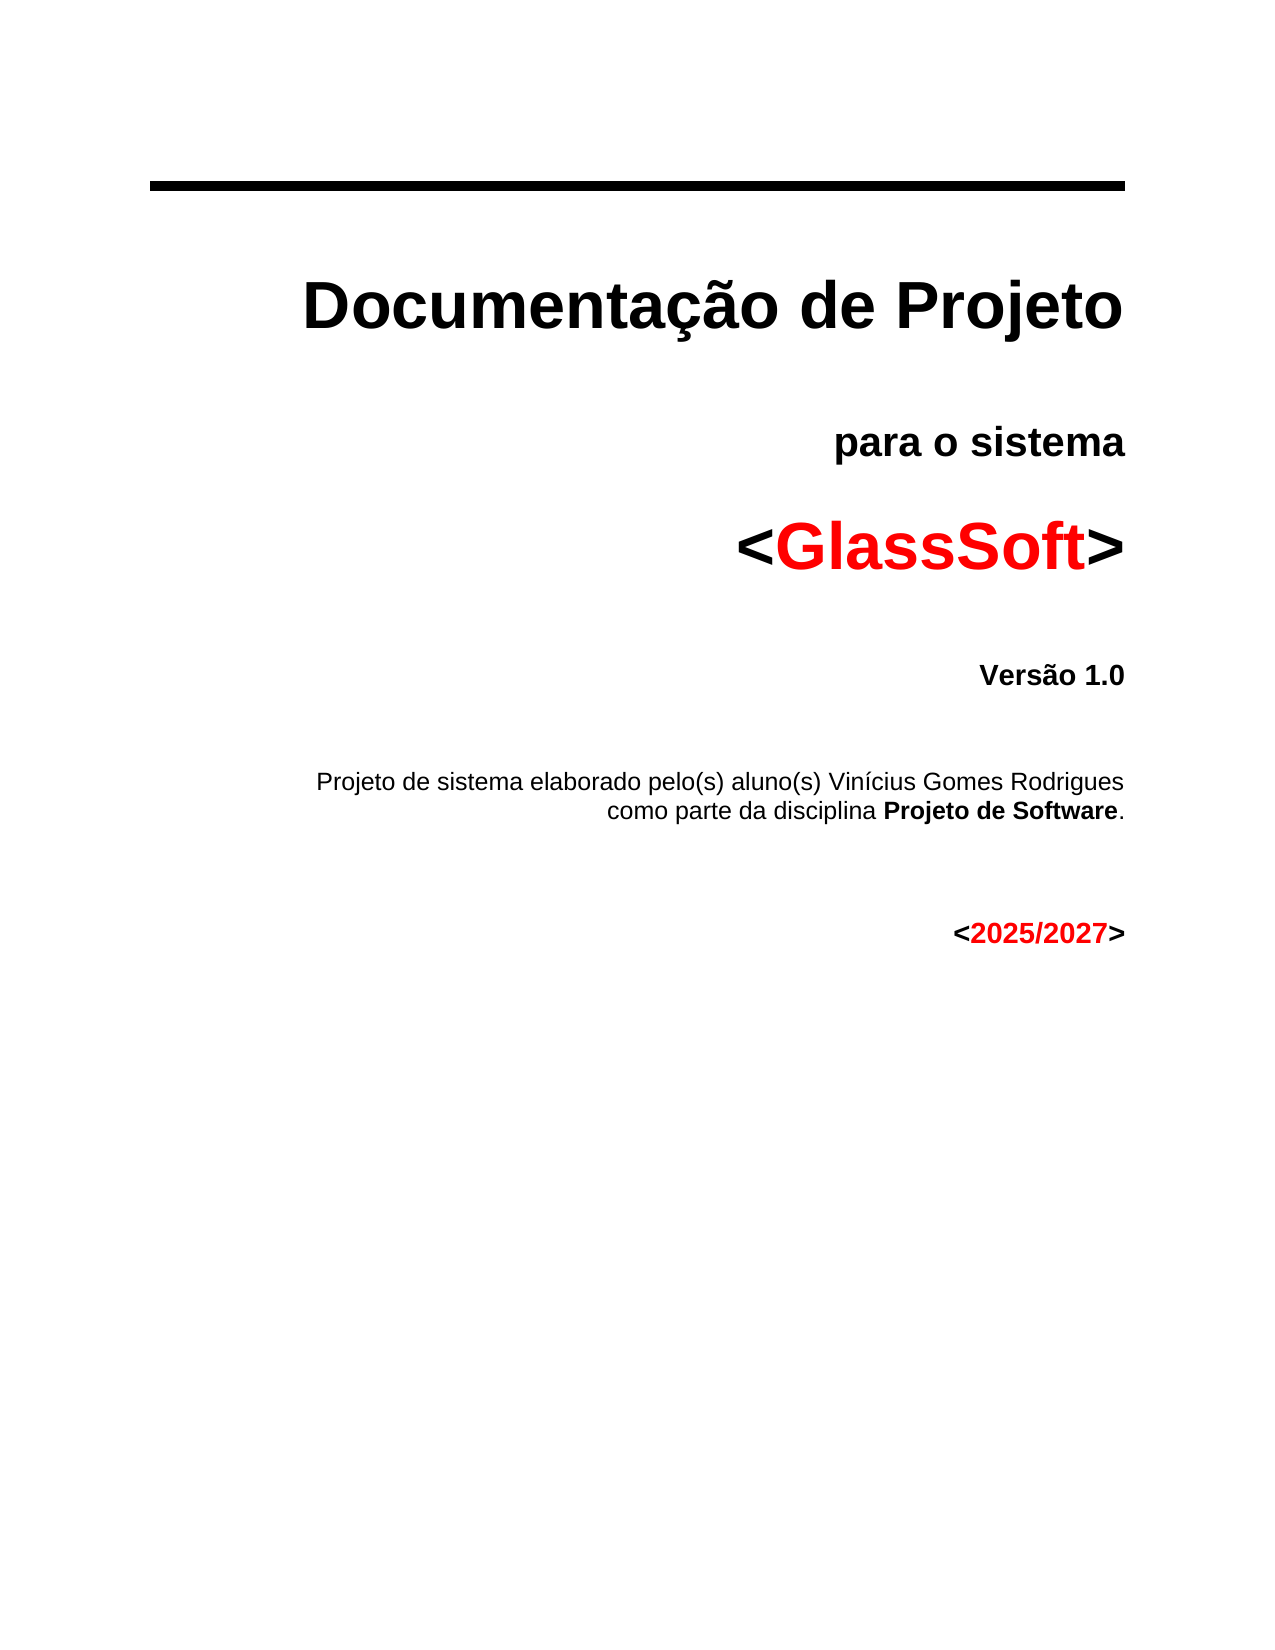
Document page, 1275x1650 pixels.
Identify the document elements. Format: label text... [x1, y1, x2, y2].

text <2025/2027> [150, 917, 1125, 950]
text <GlassSoft> [150, 507, 1125, 583]
text Documentação de Projeto [150, 266, 1125, 342]
text Projeto de sistema elaborado pelo(s) aluno(s) Vinícius Gomes Rodrigues [150, 767, 1125, 796]
text como parte da disciplina Projeto de Software. [150, 796, 1125, 824]
text Versão 1.0 [150, 658, 1125, 692]
text para o sistema [150, 417, 1125, 465]
